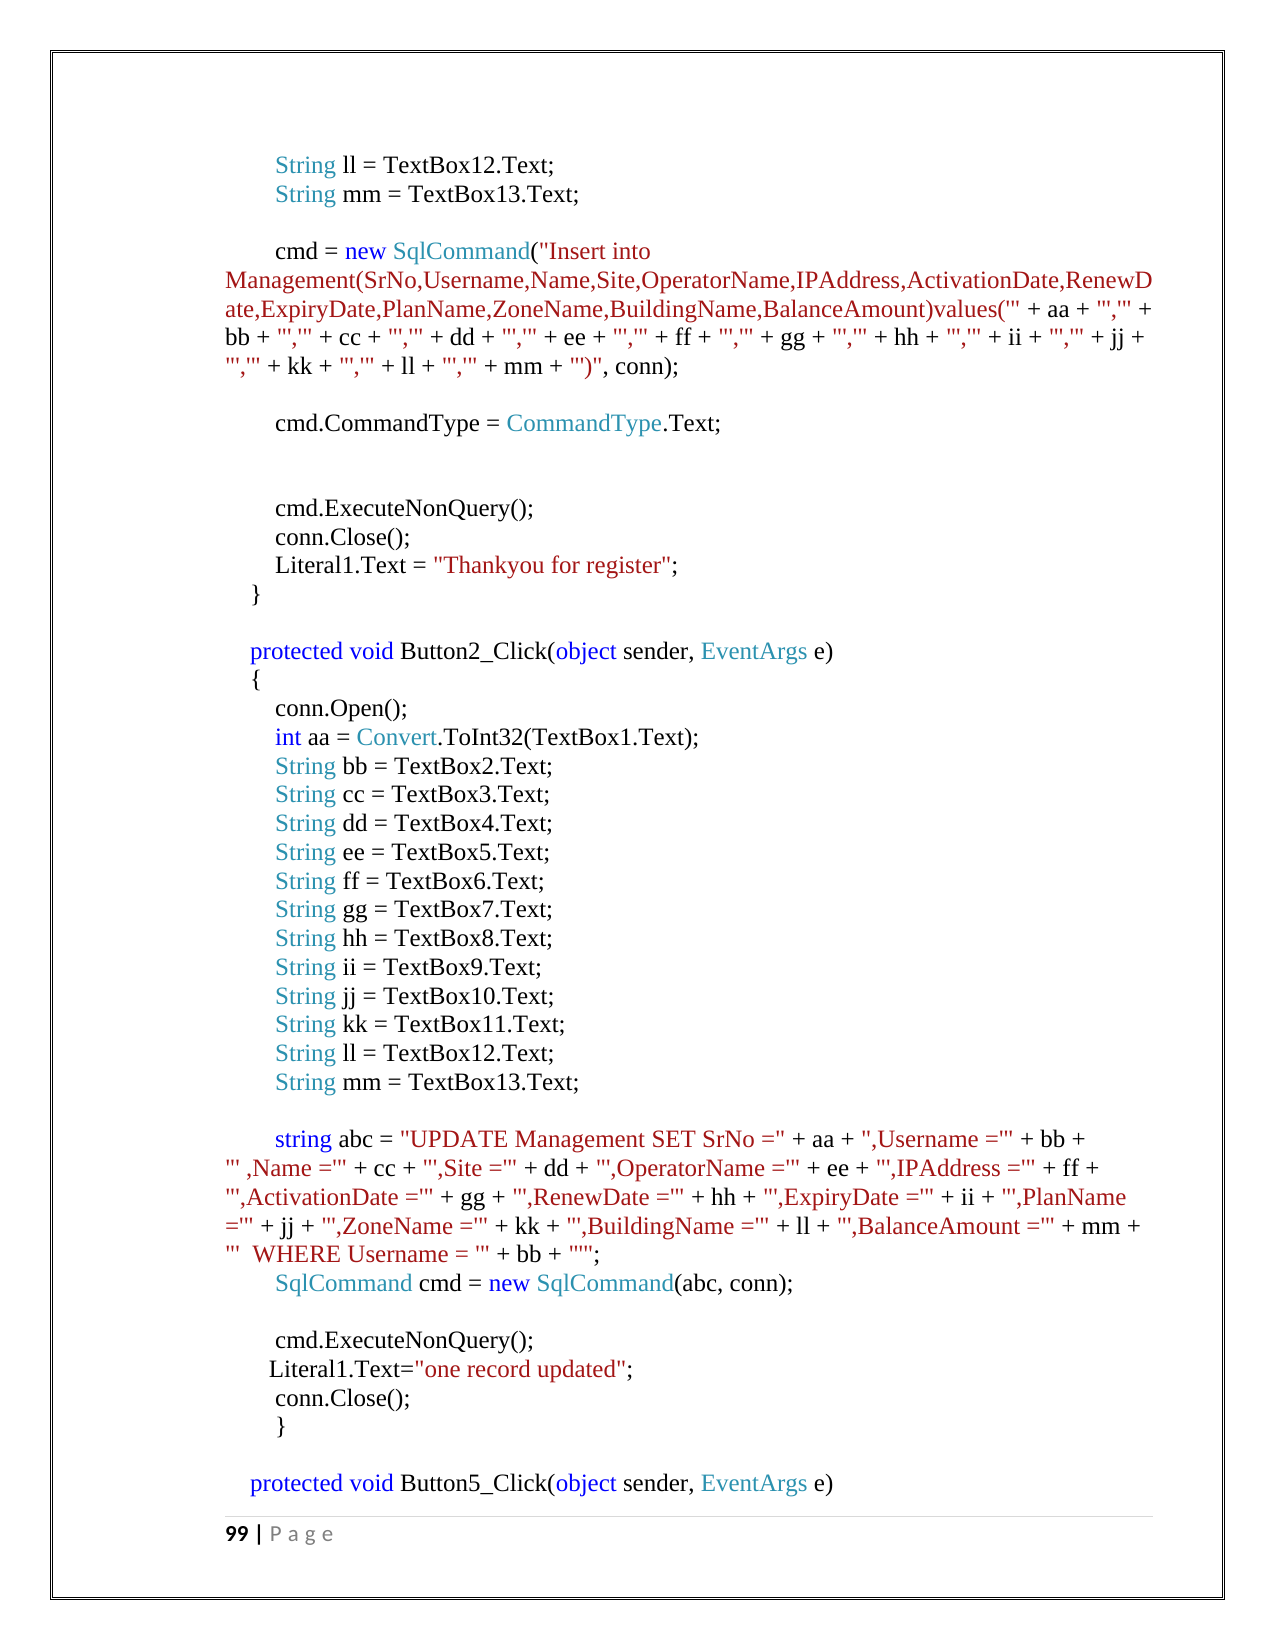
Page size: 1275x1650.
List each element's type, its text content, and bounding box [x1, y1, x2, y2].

text String gg = TextBox7.Text; [225, 894, 1153, 923]
text Literal1.Text="one record updated"; [225, 1354, 1153, 1383]
text protected void Button5_Click(object sender, EventArgs e) [225, 1468, 1153, 1497]
text } [225, 579, 1153, 608]
text cmd = new SqlCommand("Insert into Management(SrNo,Username,Name,Site,OperatorName,IPAddress,ActivationDate,RenewDate,ExpiryDate,PlanName,ZoneName,BuildingName,BalanceAmount)values('" + aa + "','" + bb + "','" + cc + "','" + dd + "','" + ee + "','" + ff + "','" + gg + "','" + hh + "','" + ii + "','" + jj + "','" + kk + "','" + ll + "','" + mm + "')", conn); [225, 236, 1153, 380]
text } [225, 1411, 1153, 1440]
text Literal1.Text = "Thankyou for register"; [225, 550, 1153, 579]
text cmd.ExecuteNonQuery(); [225, 493, 1153, 522]
text conn.Close(); [225, 1383, 1153, 1411]
text { [225, 664, 1153, 693]
text conn.Close(); [225, 522, 1153, 550]
text String jj = TextBox10.Text; [225, 981, 1153, 1009]
text cmd.ExecuteNonQuery(); [225, 1325, 1153, 1354]
text String cc = TextBox3.Text; [225, 779, 1153, 808]
text String dd = TextBox4.Text; [225, 808, 1153, 837]
text String ll = TextBox12.Text; [225, 150, 1153, 179]
text String ee = TextBox5.Text; [225, 837, 1153, 866]
text String kk = TextBox11.Text; [225, 1009, 1153, 1038]
text string abc = "UPDATE Management SET SrNo =" + aa + ",Username ='" + bb + "' ,Name ='" + cc + "',Site ='" + dd + "',OperatorName ='" + ee + "',IPAddress ='" + ff + "',ActivationDate ='" + gg + "',RenewDate ='" + hh + "',ExpiryDate ='" + ii + "',PlanName ='" + jj + "',ZoneName ='" + kk + "',BuildingName ='" + ll + "',BalanceAmount ='" + mm + "' WHERE Username = '" + bb + "'"; [225, 1124, 1153, 1268]
text cmd.CommandType = CommandType.Text; [225, 408, 1153, 437]
text String ff = TextBox6.Text; [225, 866, 1153, 894]
text SqlCommand cmd = new SqlCommand(abc, conn); [225, 1268, 1153, 1297]
text int aa = Convert.ToInt32(TextBox1.Text); [225, 722, 1153, 751]
text String hh = TextBox8.Text; [225, 923, 1153, 952]
text String ii = TextBox9.Text; [225, 952, 1153, 981]
text protected void Button2_Click(object sender, EventArgs e) [225, 636, 1153, 664]
text String ll = TextBox12.Text; [225, 1038, 1153, 1067]
text conn.Open(); [225, 693, 1153, 722]
text String mm = TextBox13.Text; [225, 1067, 1153, 1096]
text String mm = TextBox13.Text; [225, 179, 1153, 207]
text String bb = TextBox2.Text; [225, 751, 1153, 779]
